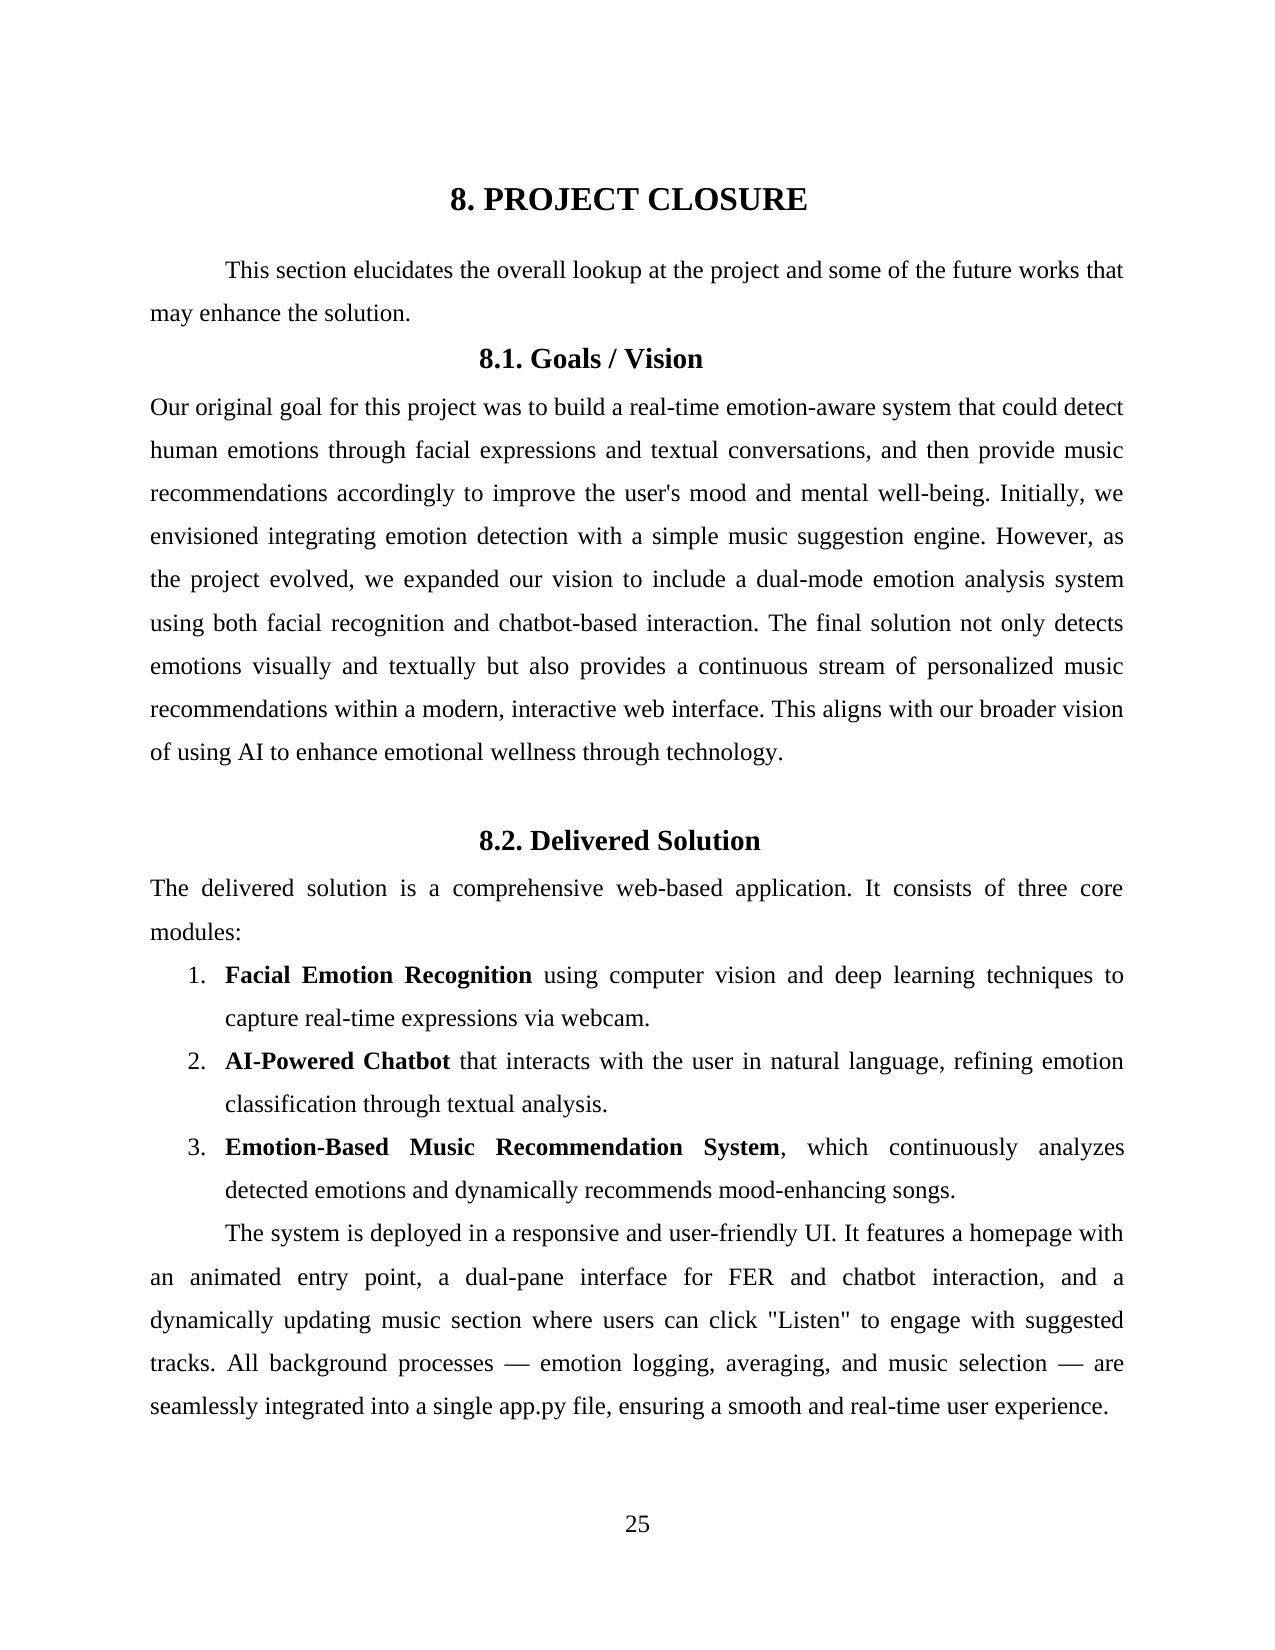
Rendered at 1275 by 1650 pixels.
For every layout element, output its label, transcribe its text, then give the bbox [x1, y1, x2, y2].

list Emotion-Based Music Recommendation System, which continuously analyzes detected emotions and dynamically recommends mood-enhancing songs. [187, 1132, 1125, 1204]
text Project Closure [150, 179, 1125, 217]
text The system is deployed in a responsive and user-friendly UI. It features a homepage with an animated entry point, a dual-pane interface for FER and chatbot interaction, and a dynamically updating music section where users can click "Listen" to engage with suggested tracks. All background processes — emotion logging, averaging, and music selection — are seamlessly integrated into a single app.py file, ensuring a smooth and real-time user experience. [150, 1218, 1125, 1420]
text This section elucidates the overall lookup at the project and some of the future works that may enhance the solution. [150, 255, 1125, 327]
list Facial Emotion Recognition using computer vision and deep learning techniques to capture real-time expressions via webcam. [187, 960, 1125, 1032]
text Delivered Solution [504, 823, 1125, 857]
list AI-Powered Chatbot that interacts with the user in natural language, refining emotion classification through textual analysis. [187, 1046, 1125, 1118]
text The delivered solution is a comprehensive web-based application. It consists of three core modules: [150, 873, 1125, 945]
text Our original goal for this project was to build a real-time emotion-aware system that could detect human emotions through facial expressions and textual conversations, and then provide music recommendations accordingly to improve the user's mood and mental well-being. Initially, we envisioned integrating emotion detection with a simple music suggestion engine. However, as the project evolved, we expanded our vision to include a dual-mode emotion analysis system using both facial recognition and chatbot-based interaction. The final solution not only detects emotions visually and textually but also provides a continuous stream of personalized music recommendations within a modern, interactive web interface. This aligns with our broader vision of using AI to enhance emotional wellness through technology. [150, 392, 1125, 766]
text Goals / Vision [504, 342, 1125, 375]
